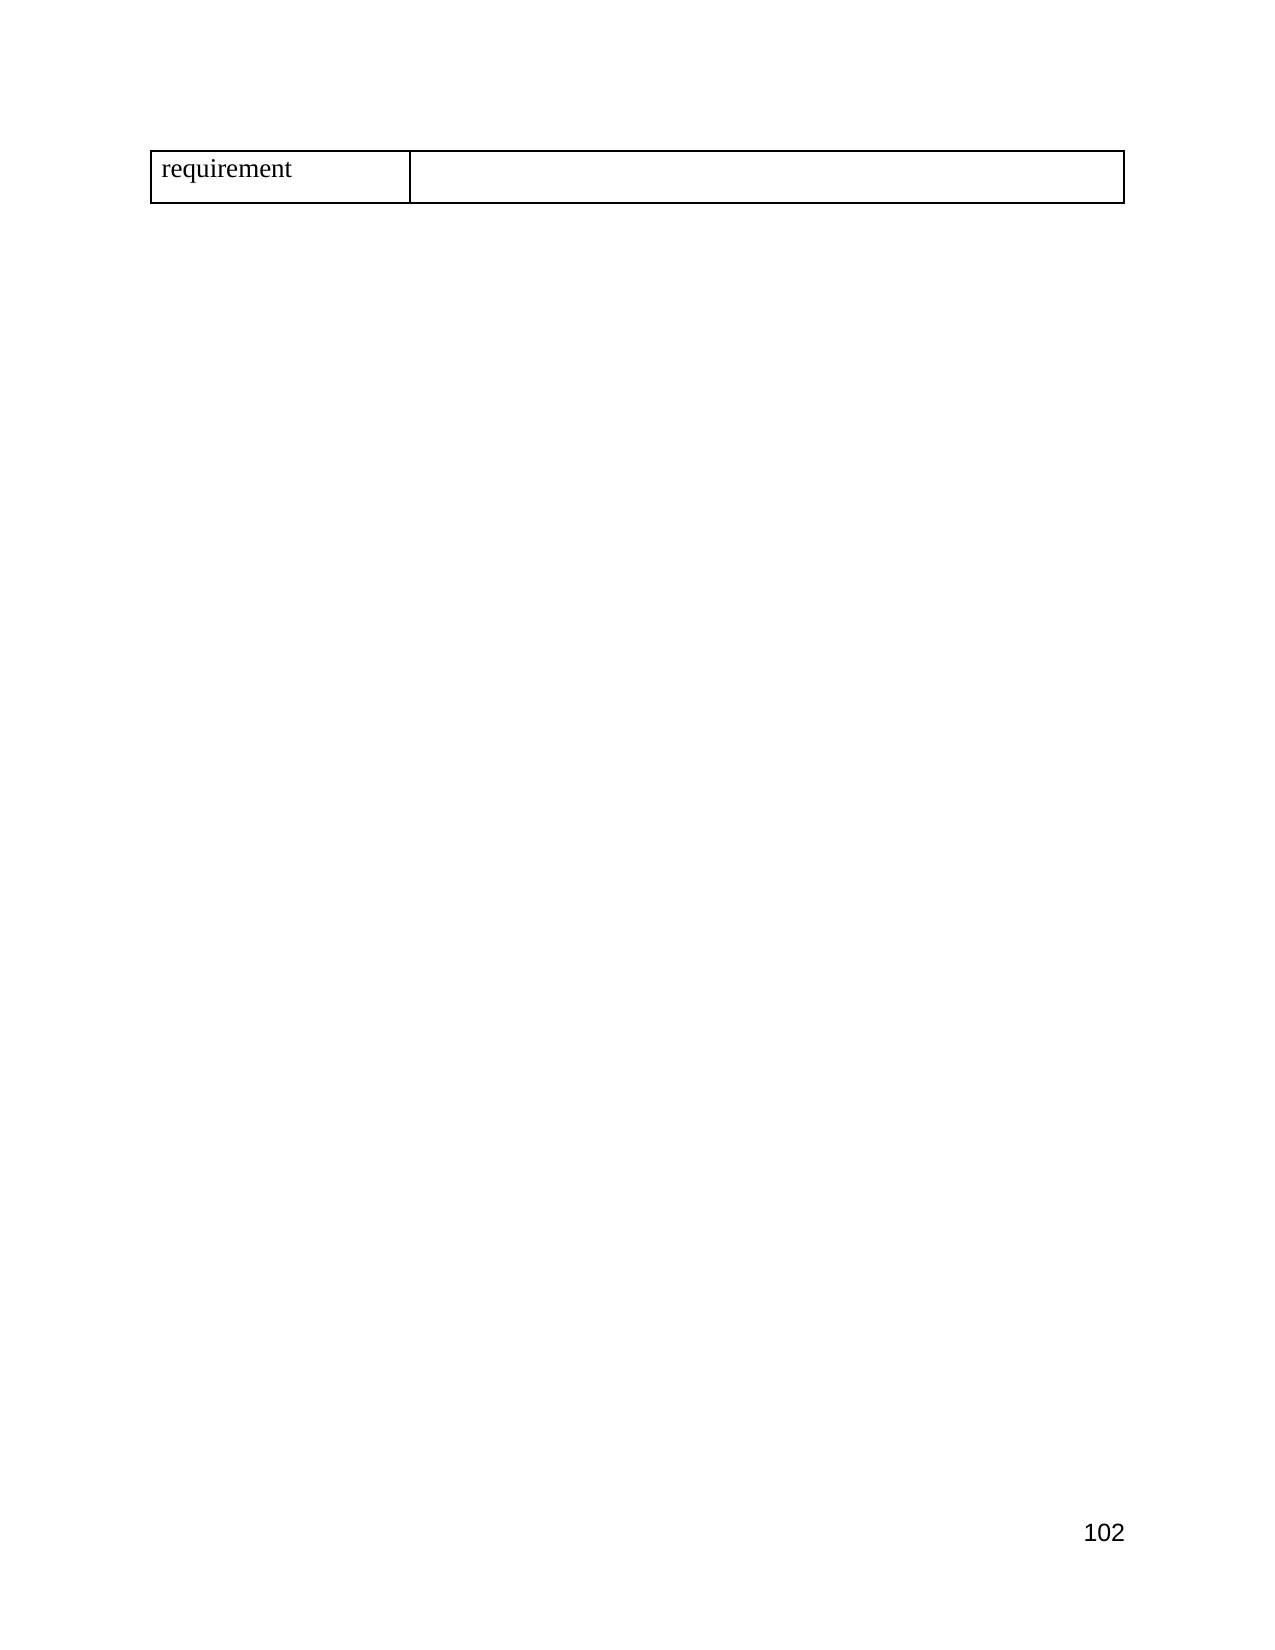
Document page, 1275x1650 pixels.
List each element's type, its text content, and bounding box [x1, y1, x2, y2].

table_cell N/A [411, 152, 1123, 202]
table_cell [152, 152, 409, 202]
